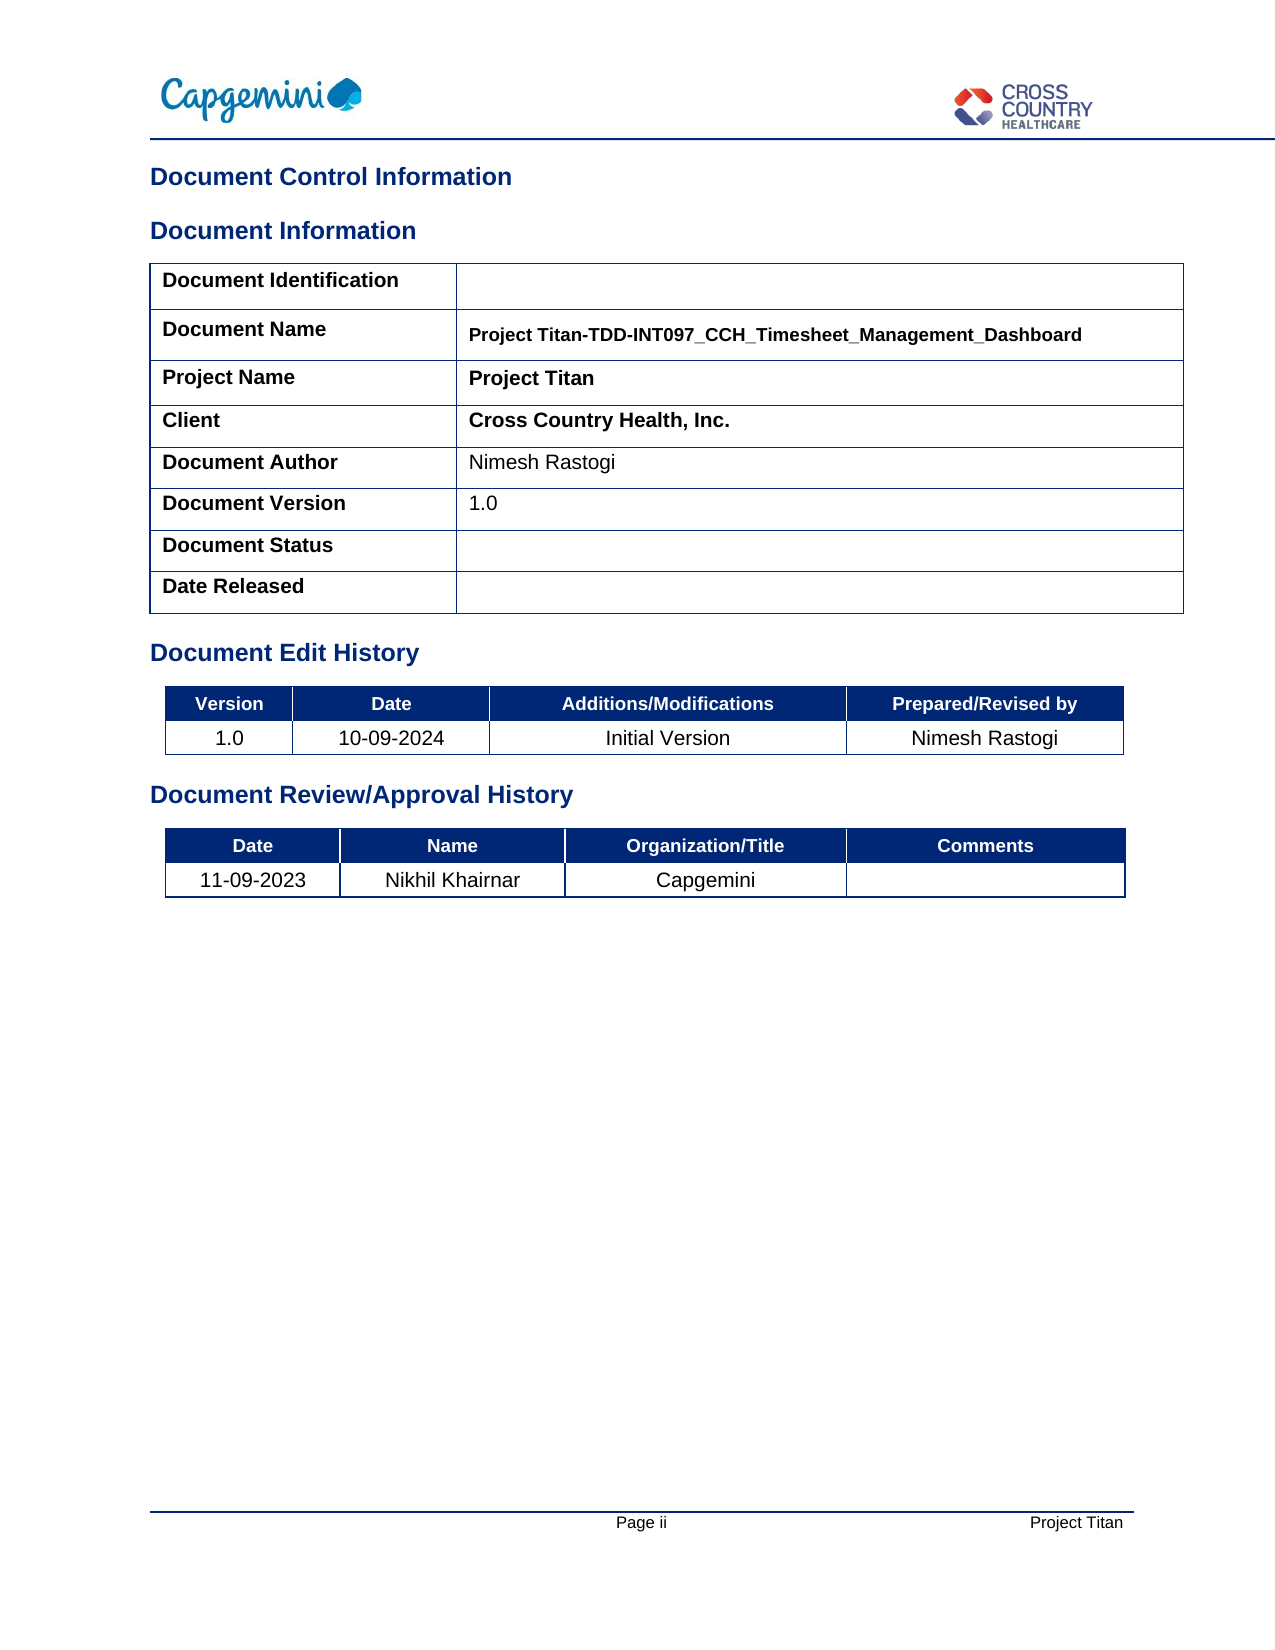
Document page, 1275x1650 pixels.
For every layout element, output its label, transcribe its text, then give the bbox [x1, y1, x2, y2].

table_cell Capgemini [566, 864, 846, 896]
table_header Additions/Modifications [490, 687, 846, 721]
text Document Control Information [150, 162, 1134, 191]
table_header Prepared/Revised by [847, 687, 1123, 721]
table_header Name [341, 829, 564, 863]
picture [349, 78, 362, 93]
table_cell 1.0 [457, 489, 1183, 529]
table_cell [457, 531, 1183, 571]
table_header Comments [847, 829, 1124, 863]
table_cell Project Titan-TDD-INT097_CCH_Timesheet_Management_Dashboard [457, 310, 1183, 359]
picture [945, 75, 1103, 139]
table_cell Cross Country Health, Inc. [457, 406, 1183, 447]
text Document Edit History [150, 638, 1134, 667]
table_cell Document Version [151, 489, 456, 529]
table_header Document Identification [151, 264, 456, 309]
picture [161, 78, 362, 123]
table_cell Client [151, 406, 456, 447]
table_header Date [166, 829, 339, 863]
text Document Information [150, 216, 1134, 244]
table_cell 10-09-2024 [293, 722, 489, 754]
table_cell Document Name [151, 310, 456, 359]
table_cell Date Released [151, 572, 456, 612]
table_header [457, 264, 1183, 309]
table_cell Initial Version [490, 722, 846, 754]
table_header Organization/Title [566, 829, 846, 863]
table_cell Nimesh Rastogi [457, 448, 1183, 488]
table_cell Document Status [151, 531, 456, 571]
table_cell Document Author [151, 448, 456, 488]
table_cell Project Name [151, 361, 456, 405]
table_cell Nikhil Khairnar [341, 864, 564, 896]
table_cell 1.0 [166, 722, 292, 754]
table_header Date [293, 687, 489, 721]
table_cell Project Titan [457, 361, 1183, 405]
table_cell [457, 572, 1183, 612]
table_cell [847, 864, 1124, 896]
table_header Version [166, 687, 292, 721]
text Document Review/Approval History [150, 780, 1134, 809]
table_cell Nimesh Rastogi [847, 722, 1123, 754]
table_cell 11-09-2023 [166, 864, 339, 896]
